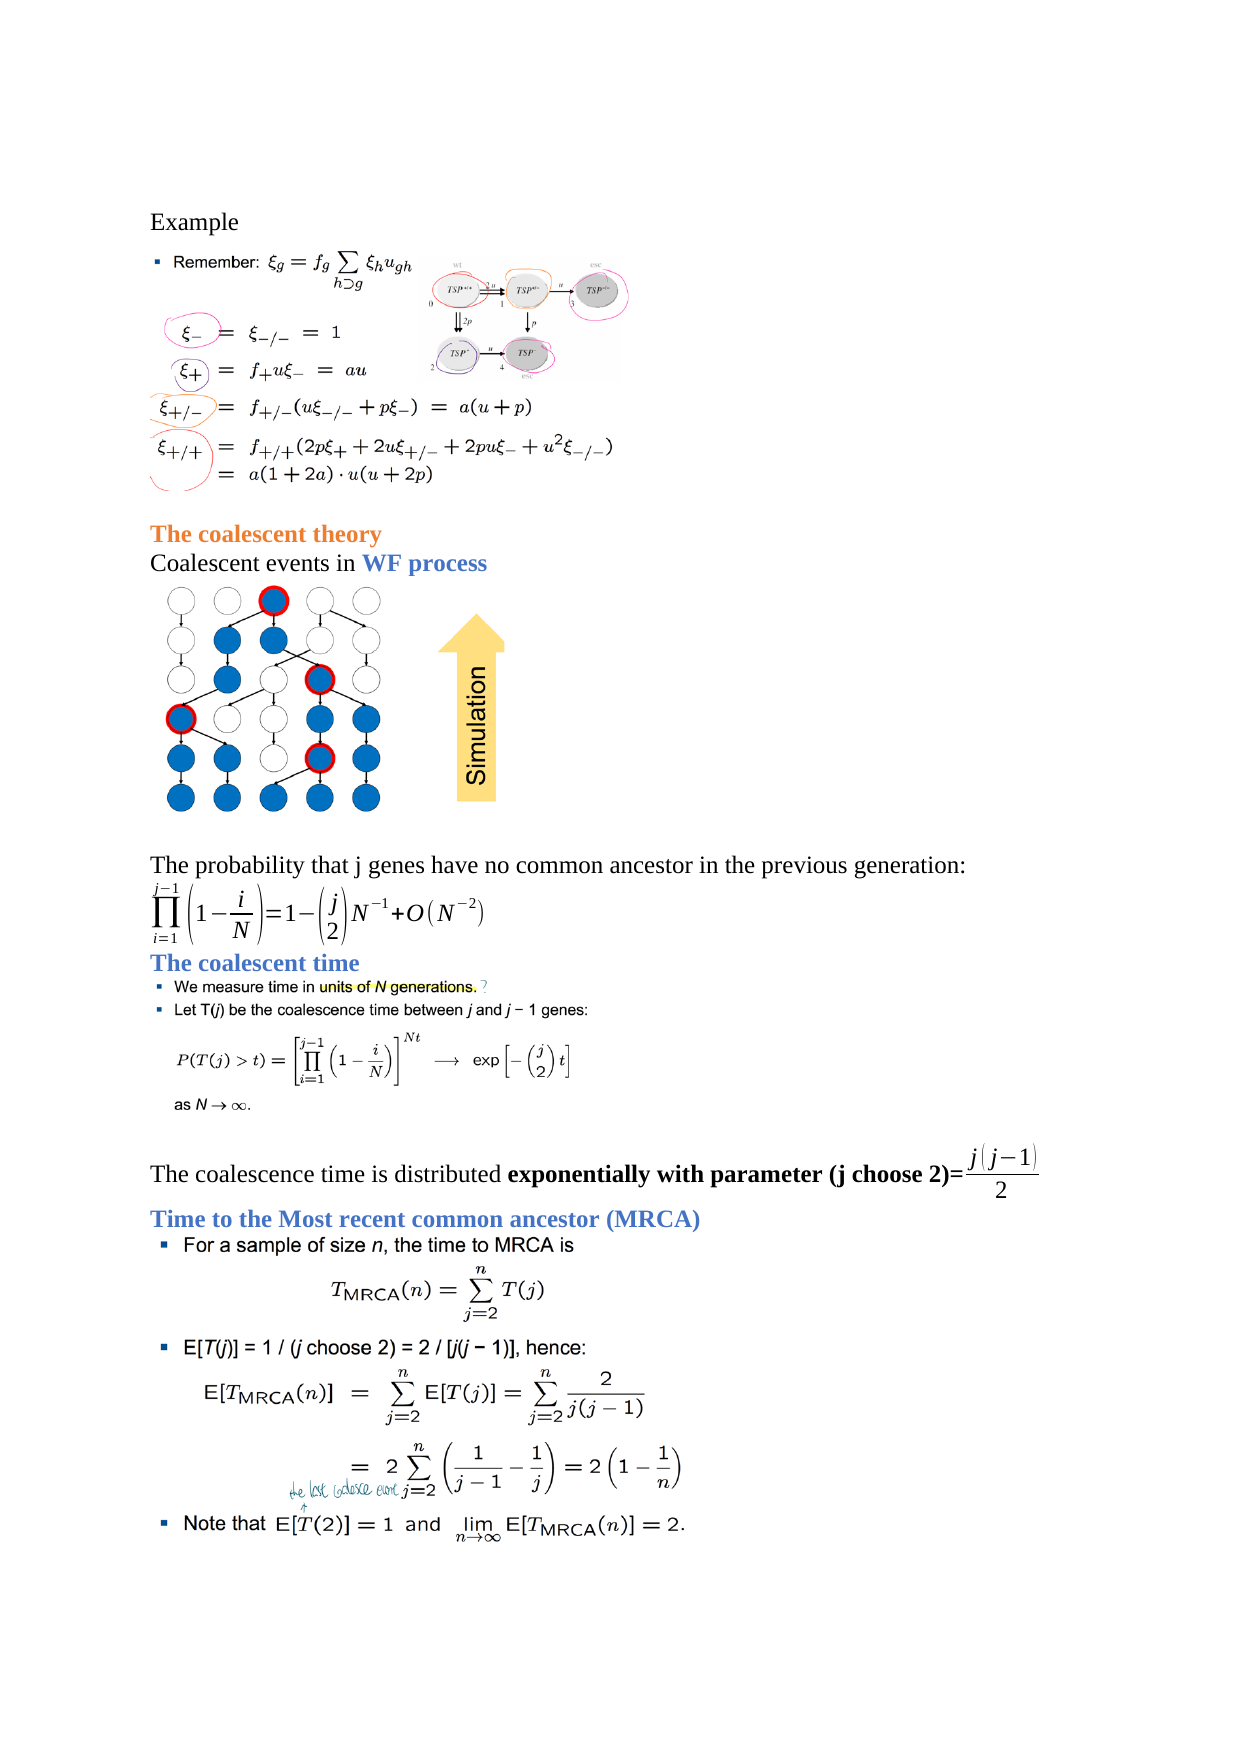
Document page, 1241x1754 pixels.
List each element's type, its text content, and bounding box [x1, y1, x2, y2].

picture [150, 976, 589, 1114]
text Time to the Most recent common ancestor (MRCA) [150, 1204, 1090, 1233]
text The coalescent theory [150, 519, 1090, 548]
picture [150, 236, 629, 491]
picture [150, 1233, 711, 1546]
picture [150, 576, 505, 822]
text The coalescent time [150, 948, 1090, 977]
text The probability that j genes have no common ancestor in the previous generation: [150, 850, 1090, 948]
text The coalescence time is distributed exponentially with parameter (j choose 2)= [150, 1142, 1090, 1204]
text Coalescent events in WF process [150, 548, 1090, 577]
text Example [150, 207, 1090, 236]
